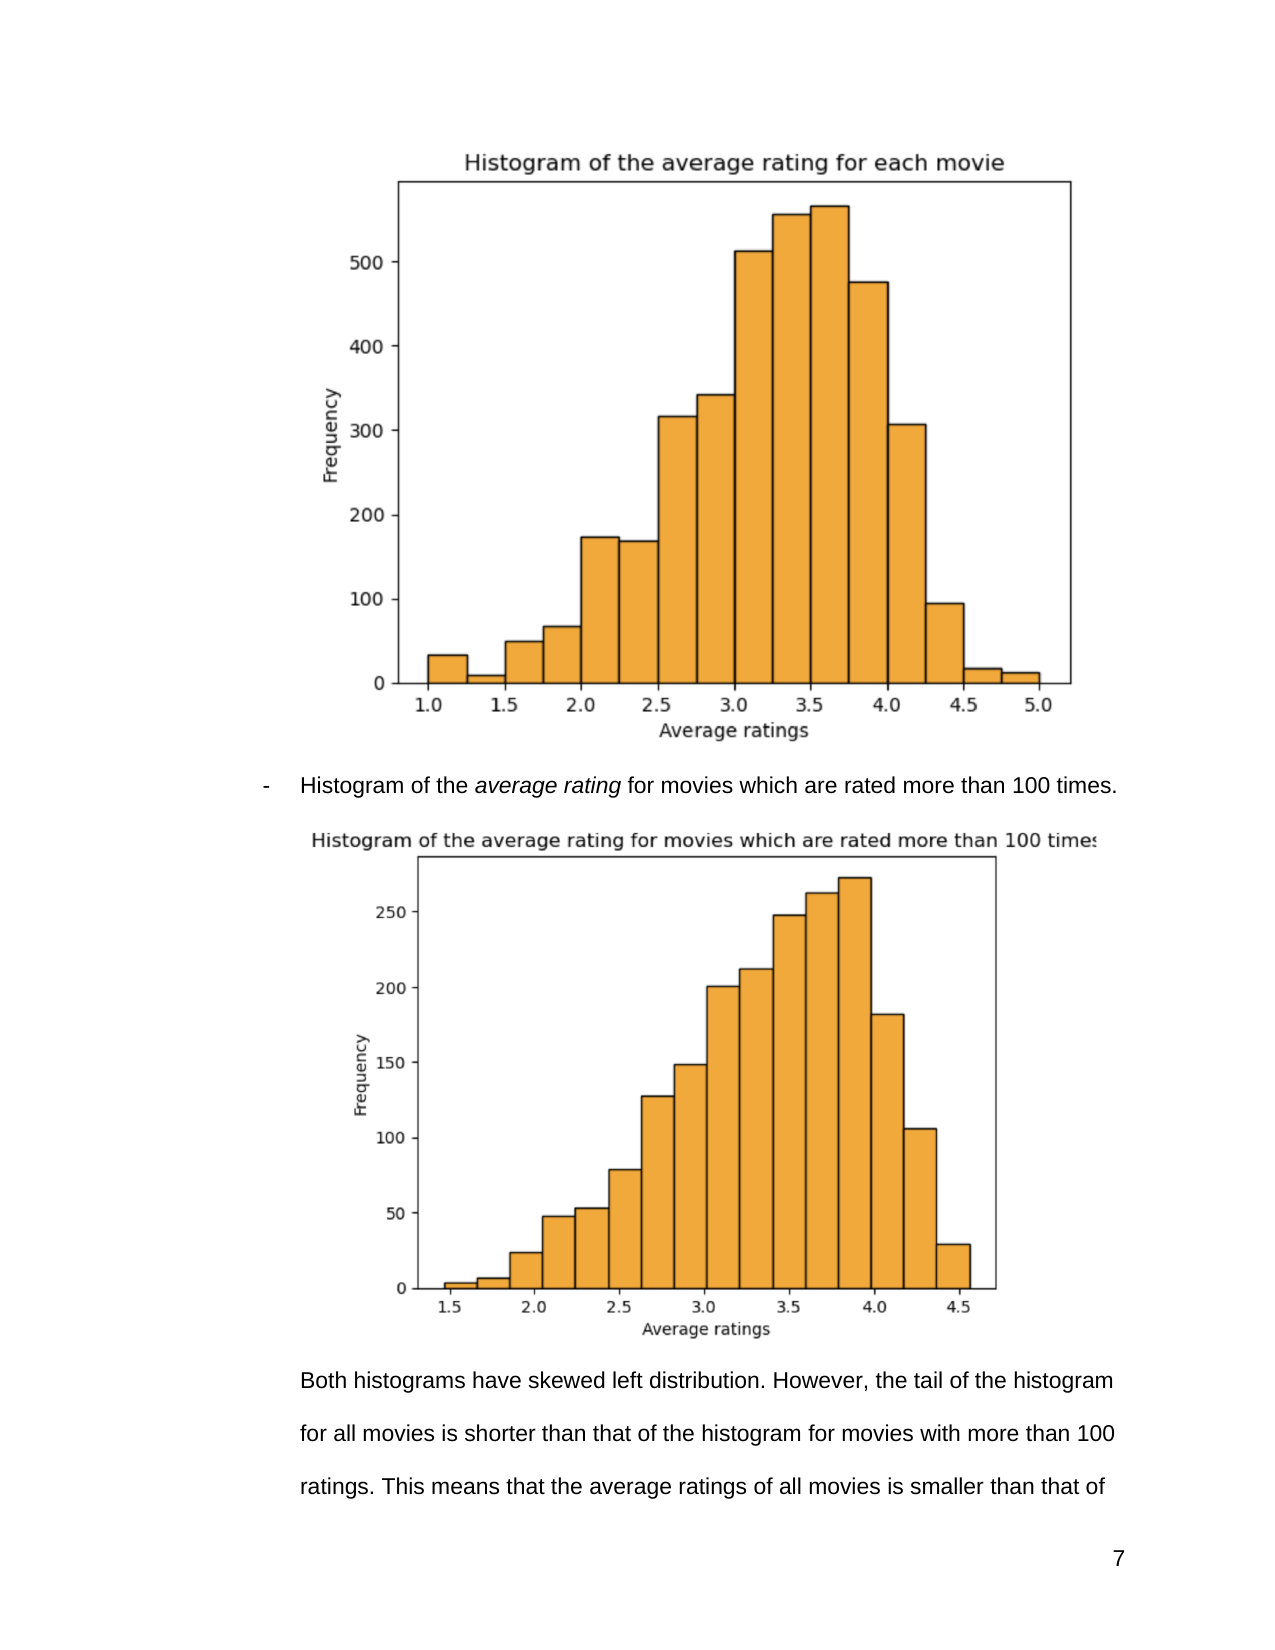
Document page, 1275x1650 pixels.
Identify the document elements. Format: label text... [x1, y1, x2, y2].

list Histogram of the average rating for movies which are rated more than 100 times. [262, 772, 1125, 799]
picture [300, 825, 1097, 1341]
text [300, 1367, 1125, 1499]
picture [300, 150, 1083, 747]
